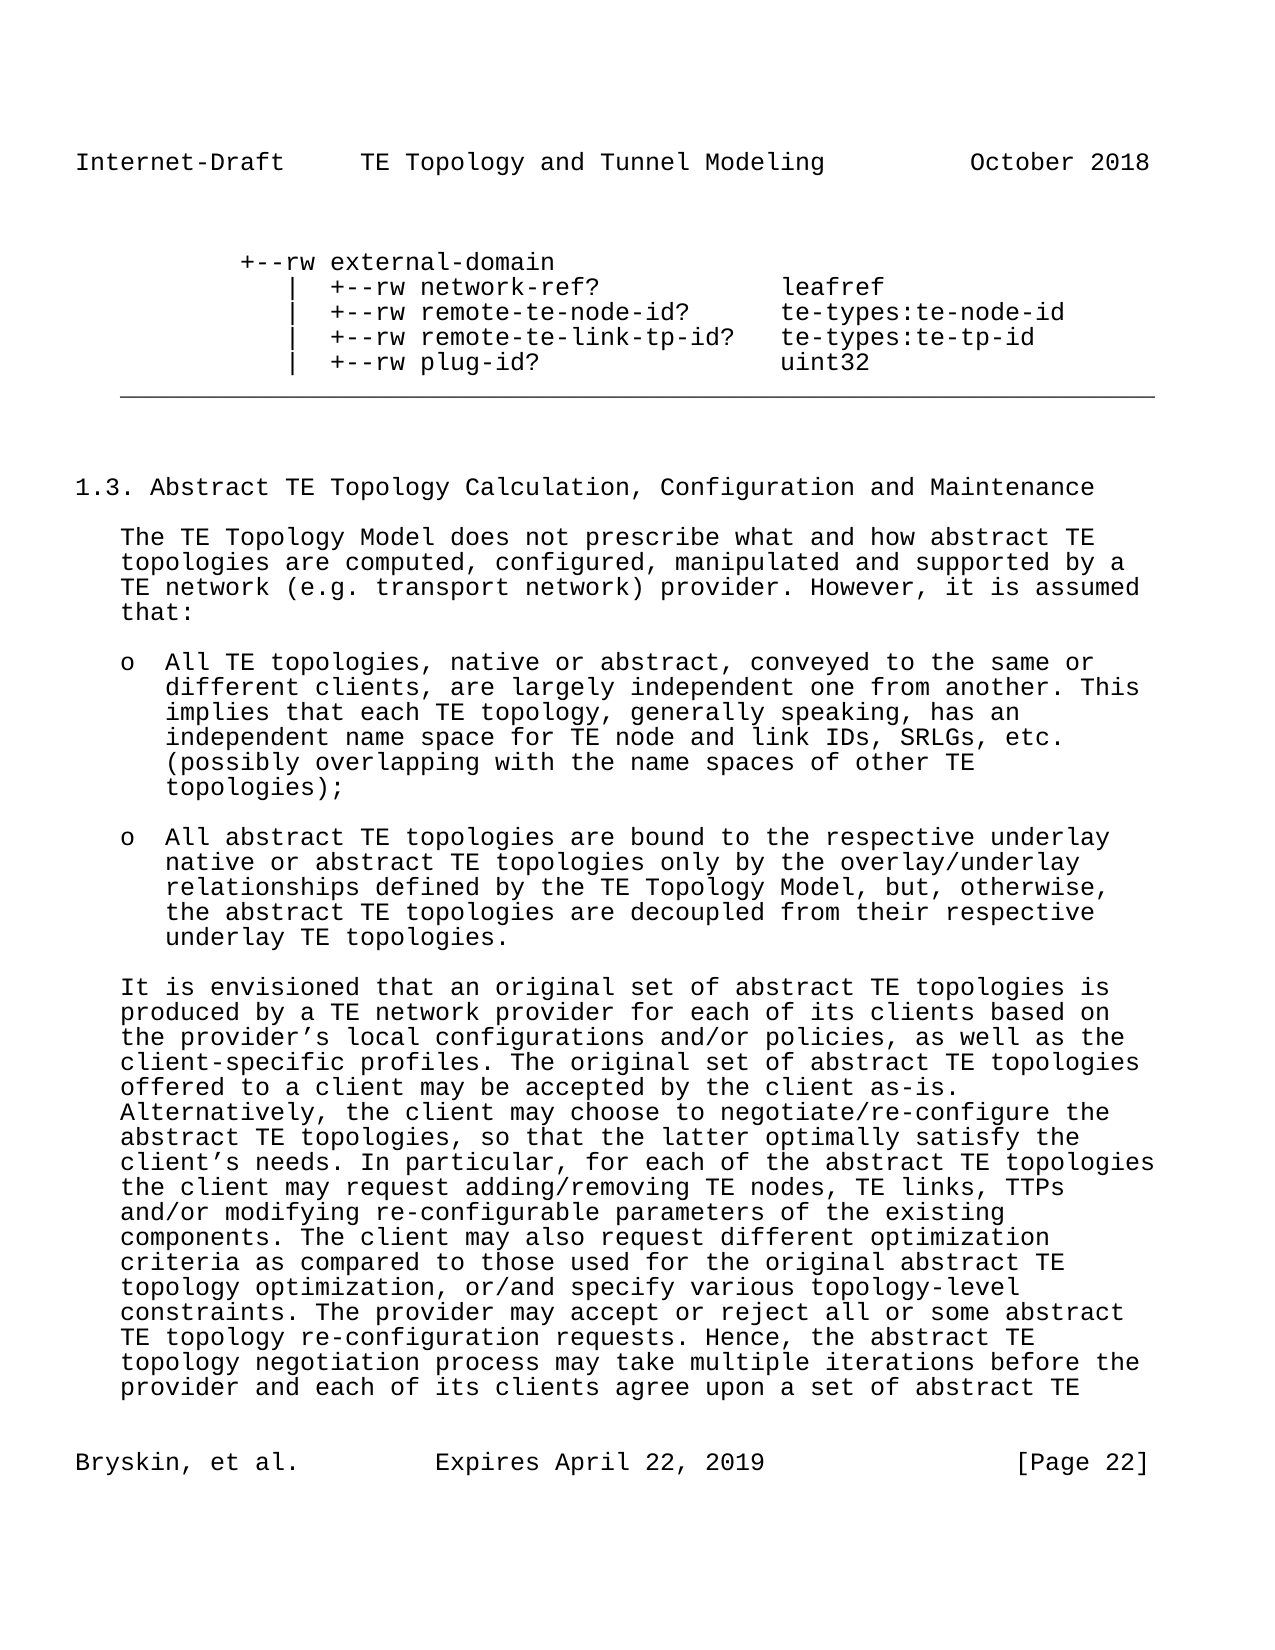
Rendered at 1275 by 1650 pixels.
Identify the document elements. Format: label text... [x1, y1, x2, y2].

text | +--rw remote-te-link-tp-id? te-types:te-tp-id [165, 325, 1158, 350]
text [120, 975, 1158, 1400]
text +--rw external-domain [165, 250, 1158, 275]
text The TE Topology Model does not prescribe what and how abstract TE topologies are computed, configured, manipulated and supported by a TE network (e.g. transport network) provider. However, it is assumed that: [120, 525, 1158, 625]
list All TE topologies, native or abstract, conveyed to the same or different clients, are largely independent one from another. This implies that each TE topology, generally speaking, has an independent name space for TE node and link IDs, SRLGs, etc. (possibly overlapping with the name spaces of other TE topologies); [120, 650, 1158, 800]
list _____________________________________________________________________ [120, 375, 1158, 400]
subtitle Abstract TE Topology Calculation, Configuration and Maintenance [75, 475, 1158, 500]
text | +--rw network-ref? leafref [165, 275, 1158, 300]
text | +--rw remote-te-node-id? te-types:te-node-id [165, 300, 1158, 325]
list All abstract TE topologies are bound to the respective underlay native or abstract TE topologies only by the overlay/underlay relationships defined by the TE Topology Model, but, otherwise, the abstract TE topologies are decoupled from their respective underlay TE topologies. [120, 825, 1158, 950]
text | +--rw plug-id? uint32 [165, 350, 1158, 375]
